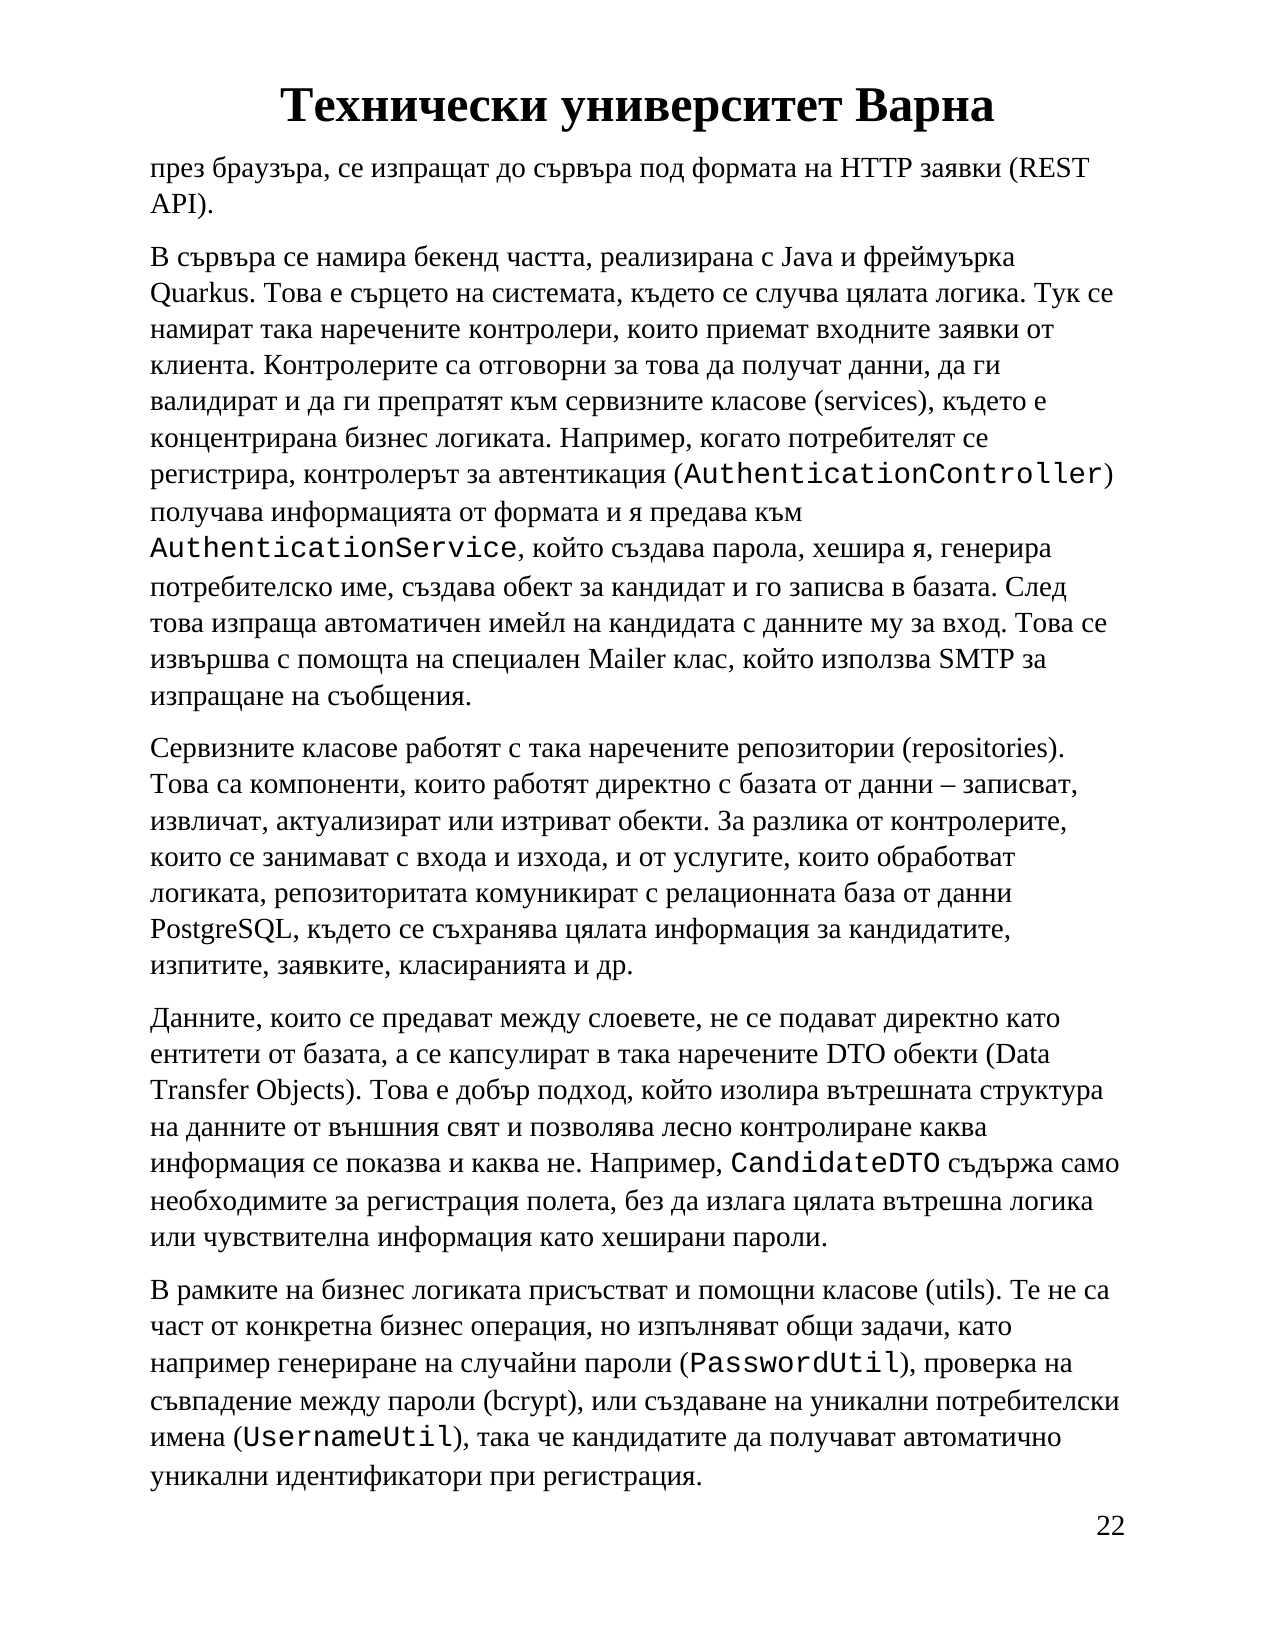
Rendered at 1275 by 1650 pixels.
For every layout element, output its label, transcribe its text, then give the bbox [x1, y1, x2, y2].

text В рамките на бизнес логиката присъстват и помощни класове (utils). Те не са част от конкретна бизнес операция, но изпълняват общи задачи, като например генериране на случайни пароли (PasswordUtil), проверка на съвпадение между пароли (bcrypt), или създаване на уникални потребителски имена (UsernameUtil), така че кандидатите да получават автоматично уникални идентификатори при регистрация. [150, 1272, 1125, 1492]
text Данните, които се предават между слоевете, не се подават директно като ентитети от базата, а се капсулират в така наречените DTO обекти (Data Transfer Objects). Това е добър подход, който изолира вътрешната структура на данните от външния свят и позволява лесно контролиране каква информация се показва и каква не. Например, CandidateDTO съдържа само необходимите за регистрация полета, без да излага цялата вътрешна логика или чувствителна информация като хеширани пароли. [150, 1000, 1125, 1253]
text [150, 150, 1125, 220]
text Сервизните класове работят с така наречените репозитории (repositories). Това са компоненти, които работят директно с базата от данни – записват, извличат, актуализират или изтриват обекти. За разлика от контролерите, които се занимават с входа и изхода, и от услугите, които обработват логиката, репозиторитата комуникират с релационната база от данни PostgreSQL, където се съхранява цялата информация за кандидатите, изпитите, заявките, класиранията и др. [150, 731, 1125, 981]
text В сървъра се намира бекенд частта, реализирана с Java и фреймуърка Quarkus. Това е сърцето на системата, където се случва цялата логика. Тук се намират така наречените контролери, които приемат входните заявки от клиента. Контролерите са отговорни за това да получат данни, да ги валидират и да ги препратят към сервизните класове (services), където е концентрирана бизнес логиката. Например, когато потребителят се регистрира, контролерът за автентикация (AuthenticationController) получава информацията от формата и я предава към AuthenticationService, който създава парола, хешира я, генерира потребителско име, създава обект за кандидат и го записва в базата. След това изпраща автоматичен имейл на кандидата с данните му за вход. Това се извършва с помощта на специален Mailer клас, който използва SMTP за изпращане на съобщения. [150, 239, 1125, 711]
